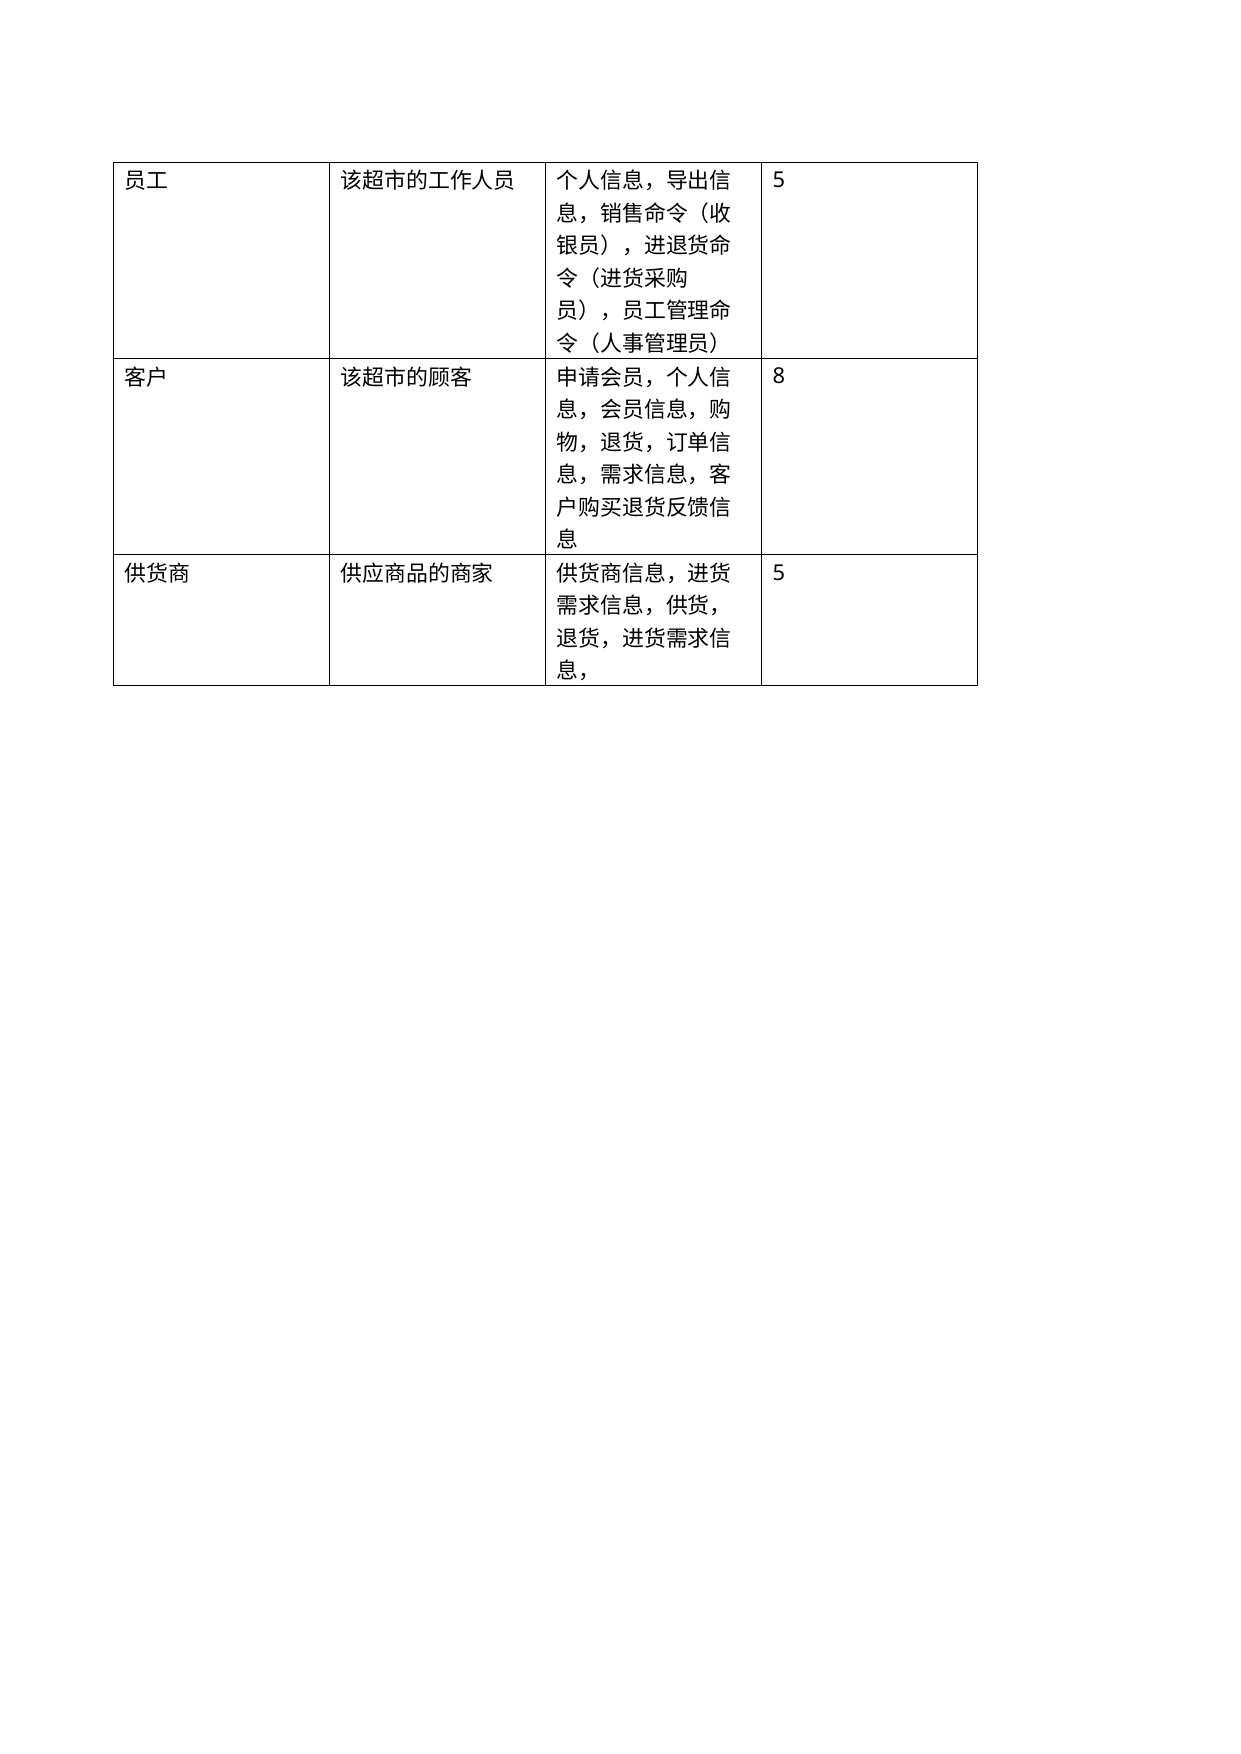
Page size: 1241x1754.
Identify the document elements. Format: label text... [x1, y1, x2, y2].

table_cell 供应商品的商家 [330, 555, 545, 685]
table_cell 员工 [114, 163, 329, 358]
table_cell 客户 [114, 359, 329, 554]
table_cell 个人信息，导出信息，销售命令（收银员），进退货命令（进货采购员），员工管理命令（人事管理员） [546, 163, 761, 358]
table_cell 8 [762, 359, 977, 554]
table_cell 该超市的顾客 [330, 359, 545, 554]
table_cell 5 [762, 555, 977, 685]
table_cell 该超市的工作人员 [330, 163, 545, 358]
table_cell 供货商 [114, 555, 329, 685]
table_cell 供货商信息，进货需求信息，供货，退货，进货需求信息， [546, 555, 761, 685]
table_cell 申请会员，个人信息，会员信息，购物，退货，订单信息，需求信息，客户购买退货反馈信息 [546, 359, 761, 554]
table_cell 5 [762, 163, 977, 358]
